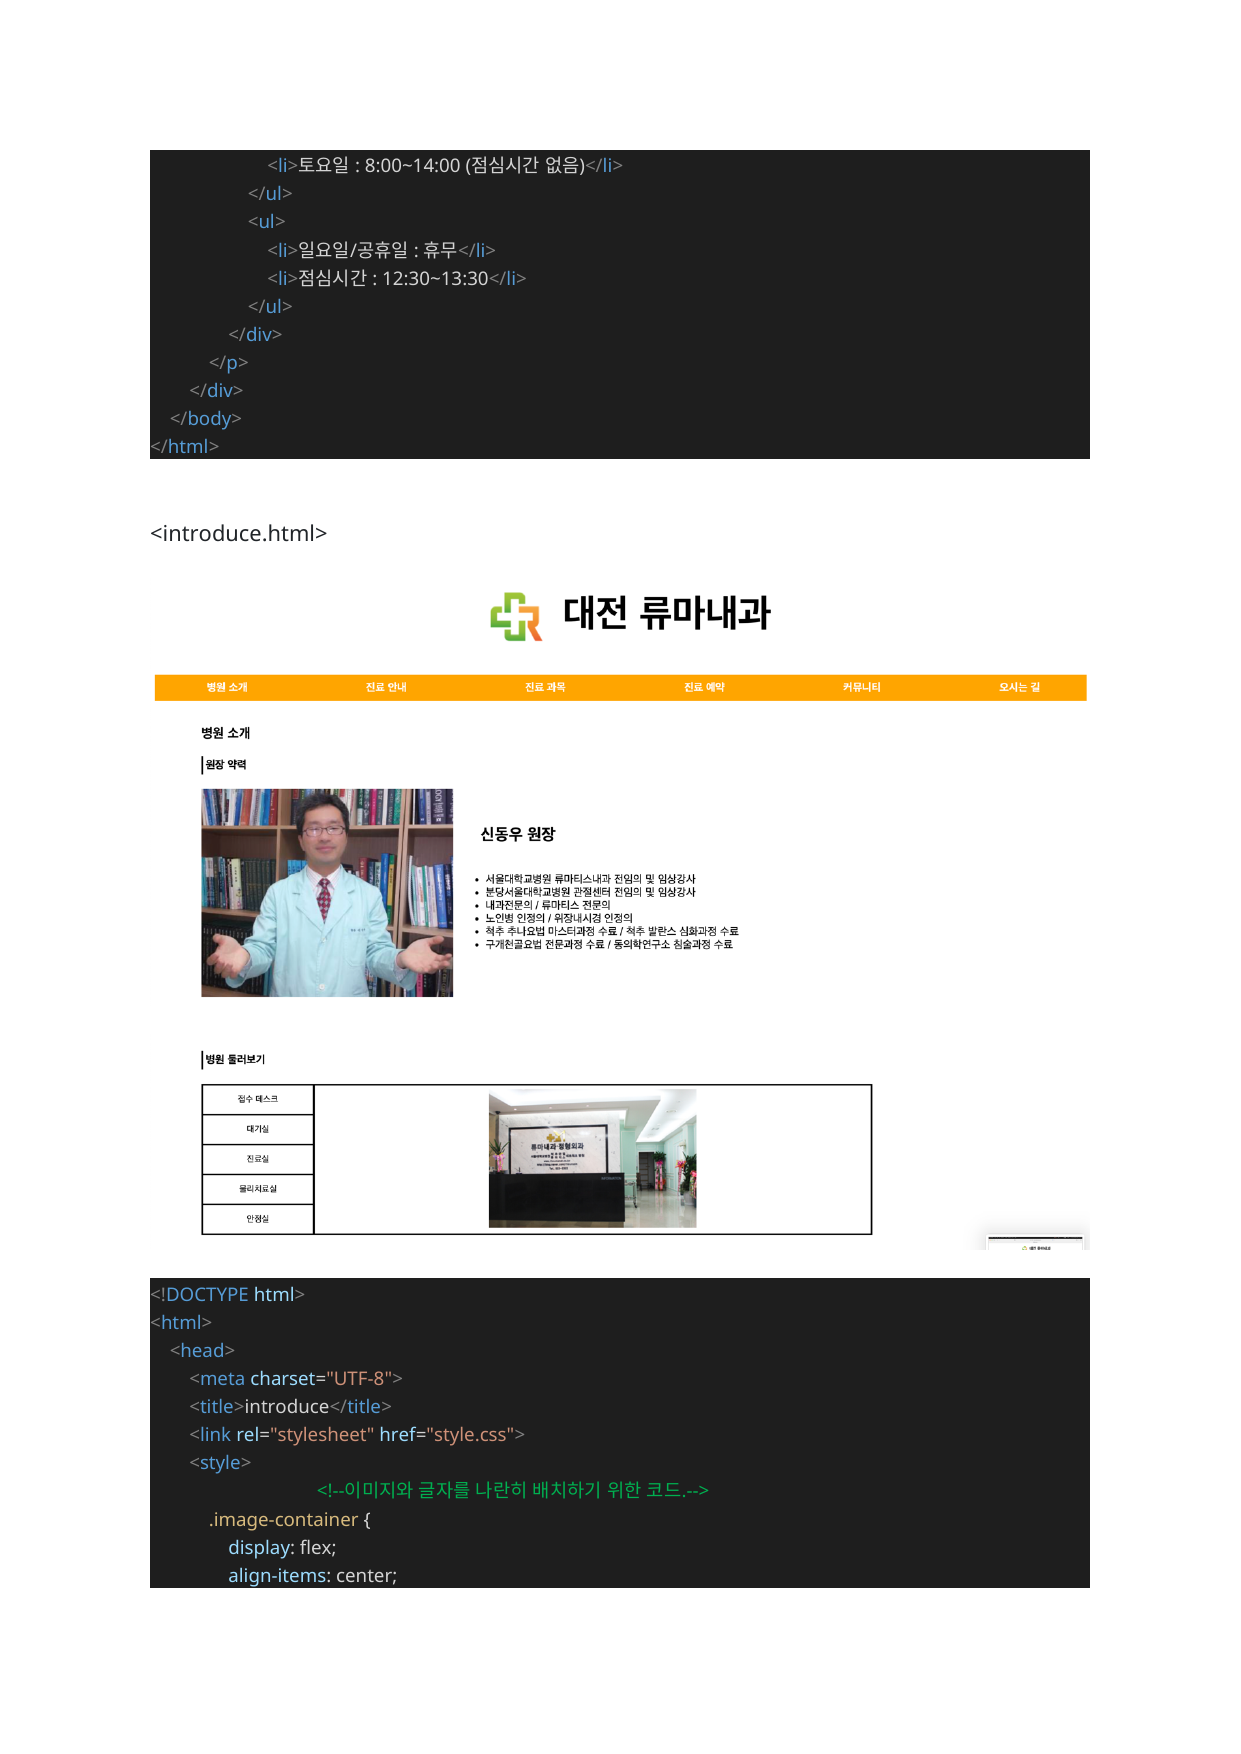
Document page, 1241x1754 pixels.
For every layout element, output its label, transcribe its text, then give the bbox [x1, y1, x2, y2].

text display: flex; [150, 1531, 1090, 1559]
text <li>점심시간 : 12:30~13:30</li> [150, 262, 1090, 291]
text <!--이미지와 글자를 나란히 배치하기 위한 코드.--> [150, 1475, 1090, 1503]
text <style> [150, 1447, 1090, 1475]
text .image-container { [150, 1503, 1090, 1531]
text </ul> [150, 291, 1090, 319]
text <!DOCTYPE html> [150, 1278, 1090, 1306]
text <head> [150, 1334, 1090, 1363]
text <introduce.html> [150, 518, 1090, 548]
text <html> [150, 1306, 1090, 1334]
picture [150, 1034, 1090, 1250]
picture [150, 577, 1091, 1006]
text </ul> [150, 178, 1090, 206]
text </body> [150, 403, 1090, 431]
text <li>일요일/공휴일 : 휴무</li> [150, 234, 1090, 262]
text <li>토요일 : 8:00~14:00 (점심시간 없음)</li> [150, 150, 1090, 178]
text </p> [150, 347, 1090, 375]
text <ul> [150, 206, 1090, 234]
text </div> [150, 319, 1090, 347]
text <link rel="stylesheet" href="style.css"> [150, 1419, 1090, 1447]
text align-items: center; [150, 1559, 1090, 1588]
text </html> [150, 431, 1090, 459]
text <meta charset="UTF-8"> [150, 1363, 1090, 1391]
text <title>introduce</title> [150, 1391, 1090, 1419]
text </div> [150, 375, 1090, 403]
